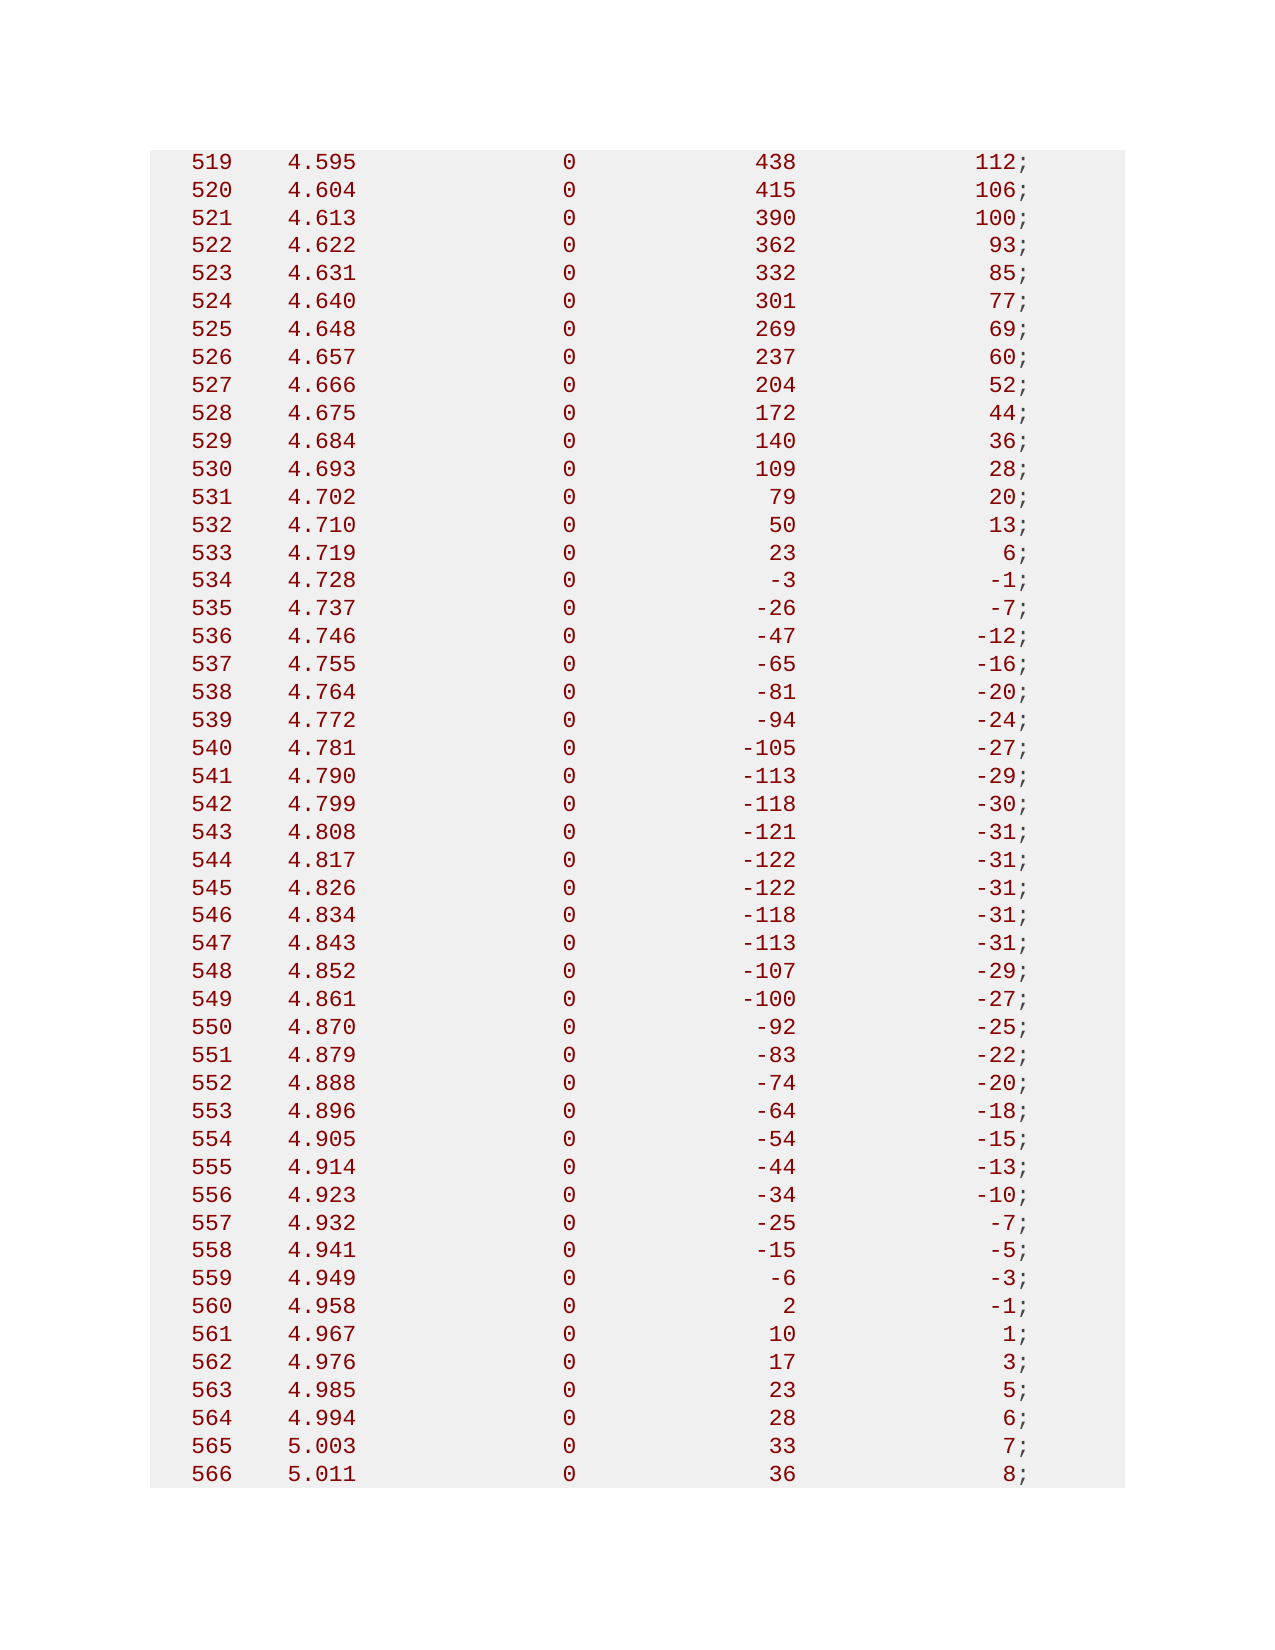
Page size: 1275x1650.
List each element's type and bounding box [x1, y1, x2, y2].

text [150, 150, 1125, 1488]
